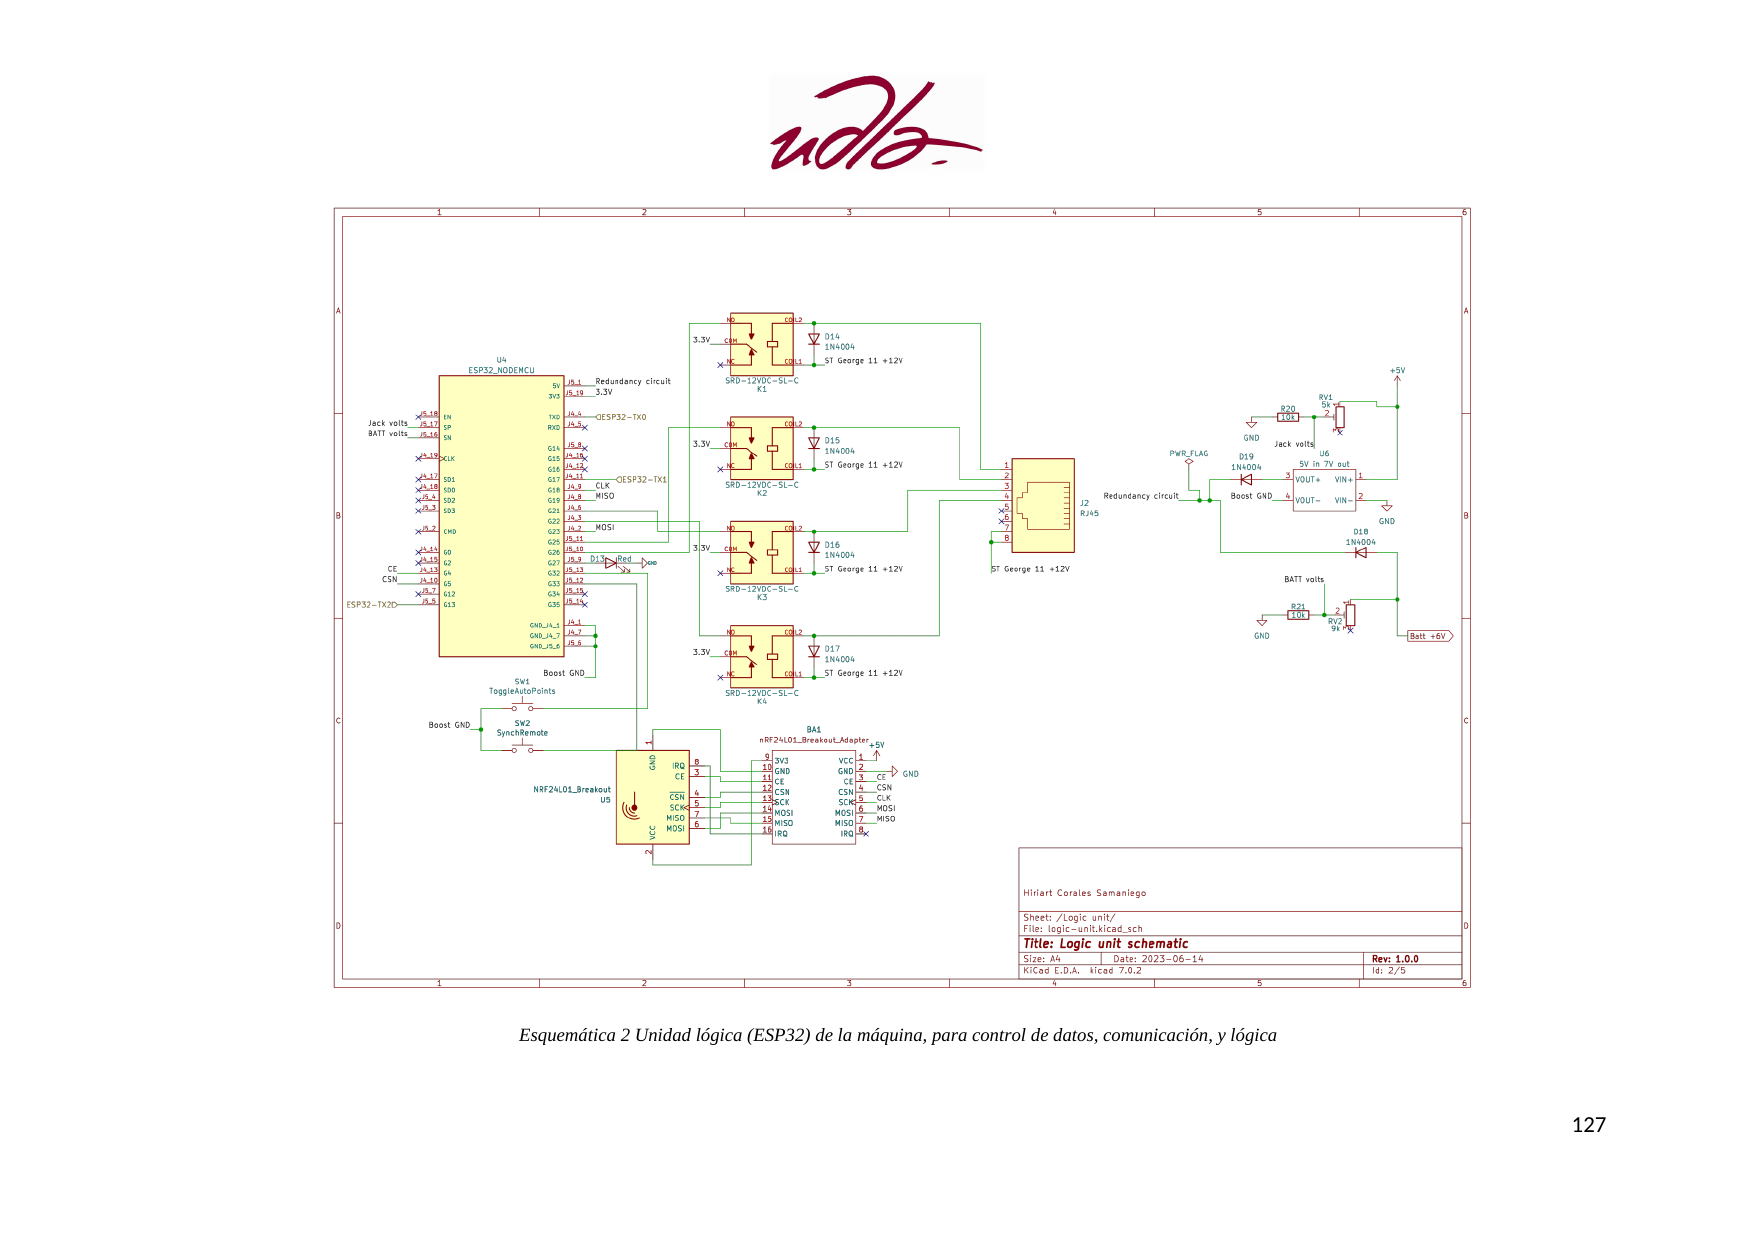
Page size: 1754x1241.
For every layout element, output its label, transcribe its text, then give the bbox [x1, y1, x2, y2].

text Esquemática 2 Unidad lógica (ESP32) de la máquina, para control de datos, comunicación, y lógica [192, 1024, 1606, 1046]
picture [322, 201, 1477, 1000]
picture [766, 73, 988, 174]
